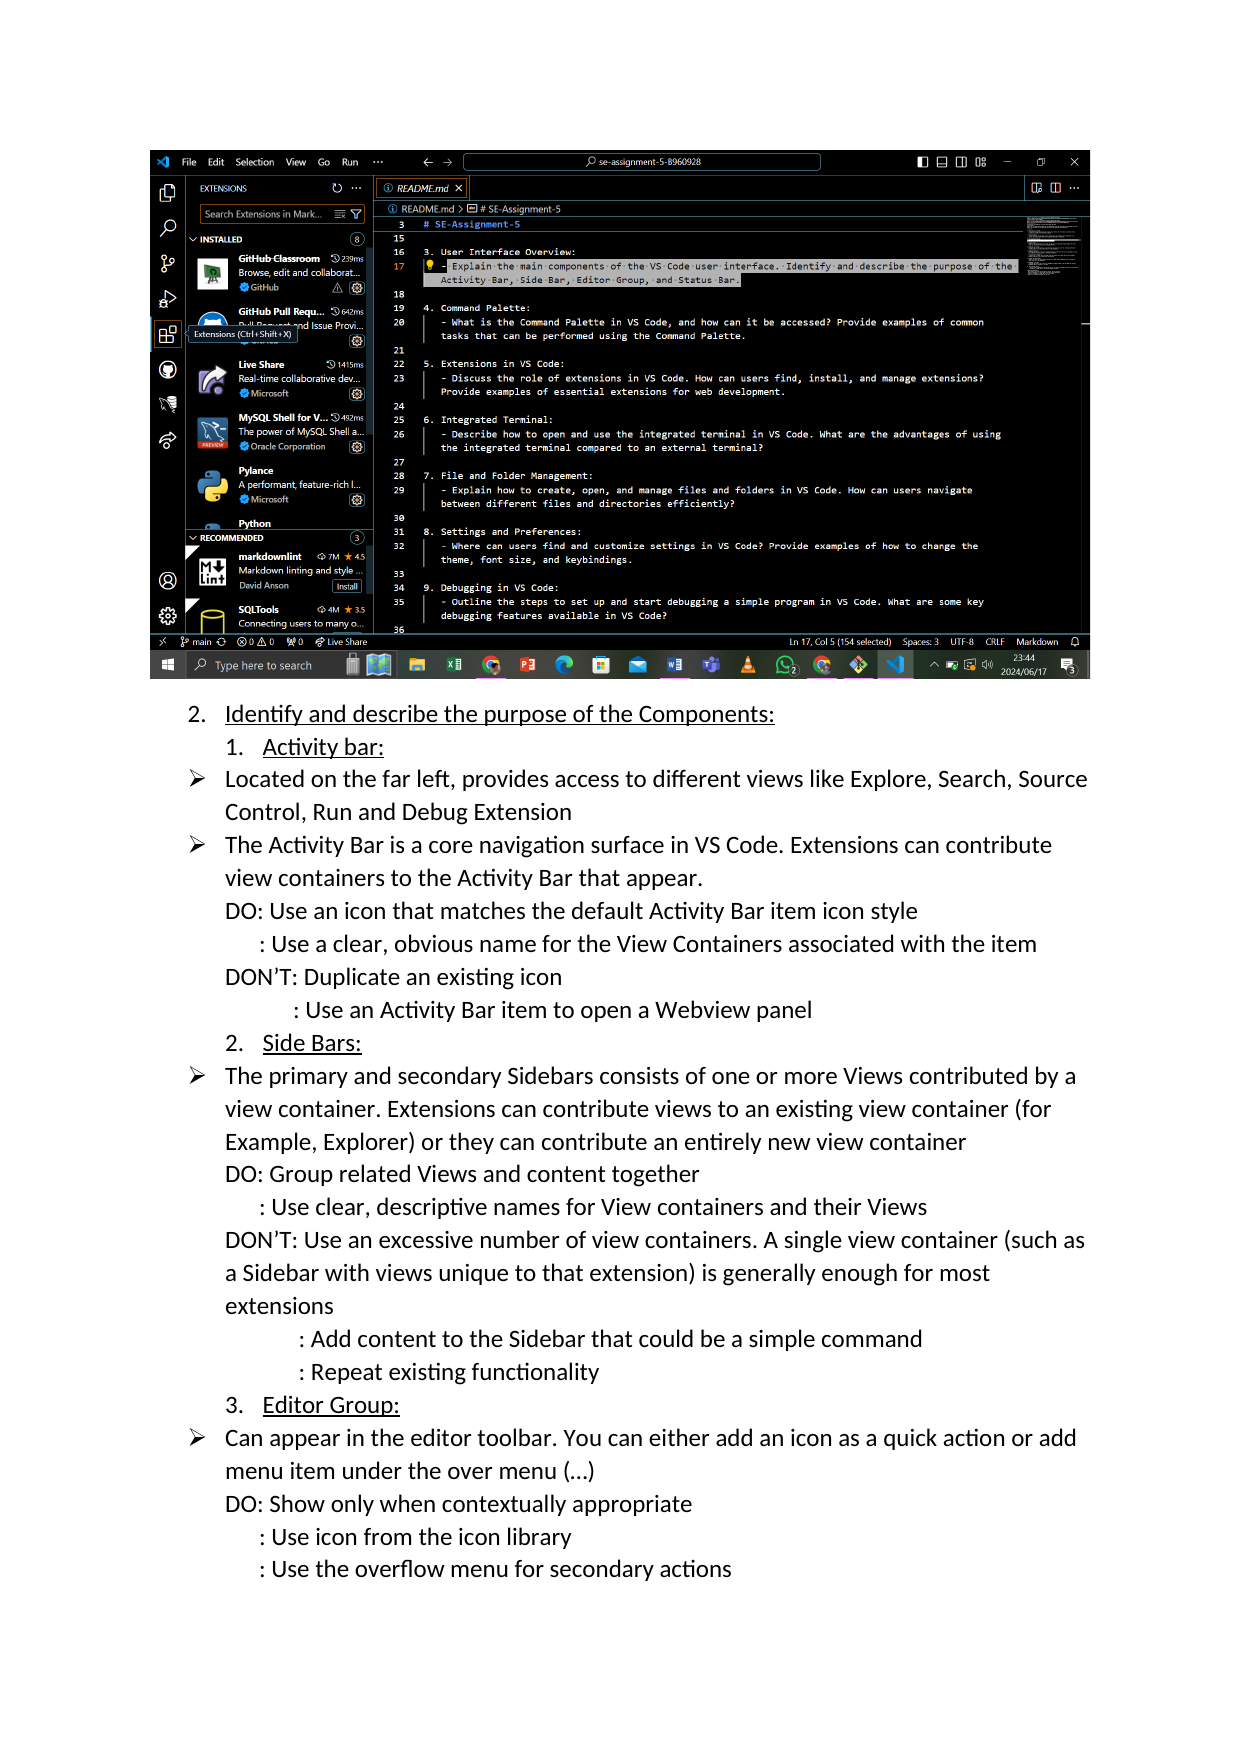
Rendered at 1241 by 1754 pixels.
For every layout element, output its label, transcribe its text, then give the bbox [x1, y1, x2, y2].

list The primary and secondary Sidebars consists of one or more Views contributed by a view container. Extensions can contribute views to an existing view container (for Example, Explorer) or they can contribute an entirely new view container [187, 1060, 1090, 1156]
list DO: Group related Views and content together [225, 1158, 1090, 1189]
list : Use clear, descriptive names for View containers and their Views [225, 1191, 1090, 1222]
list : Repeat existing functionality [225, 1356, 1090, 1387]
list The Activity Bar is a core navigation surface in VS Code. Extensions can contribute view containers to the Activity Bar that appear. [187, 829, 1090, 893]
list : Use an Activity Bar item to open a Webview panel [225, 994, 1090, 1024]
list DON’T: Duplicate an existing icon [225, 961, 1090, 992]
list Editor Group: [225, 1389, 1090, 1419]
list DO: Use an icon that matches the default Activity Bar item icon style [225, 895, 1090, 926]
list : Use the overflow menu for secondary actions [225, 1553, 1090, 1584]
list Can appear in the editor toolbar. You can either add an icon as a quick action or add menu item under the over menu (…) [187, 1422, 1090, 1485]
list Located on the far left, provides access to different views like Explore, Search, Source Control, Run and Debug Extension [187, 763, 1090, 827]
picture [150, 150, 1091, 679]
list : Use icon from the icon library [225, 1521, 1090, 1551]
list DON’T: Use an excessive number of view containers. A single view container (such as a Sidebar with views unique to that extension) is generally enough for most extensions [225, 1224, 1090, 1321]
list Activity bar: [225, 731, 1090, 761]
list Identify and describe the purpose of the Components: [187, 698, 1090, 728]
list DO: Show only when contextually appropriate [225, 1488, 1090, 1518]
list : Use a clear, obvious name for the View Containers associated with the item [225, 928, 1090, 959]
list : Add content to the Sidebar that could be a simple command [225, 1323, 1090, 1354]
list Side Bars: [225, 1027, 1090, 1057]
